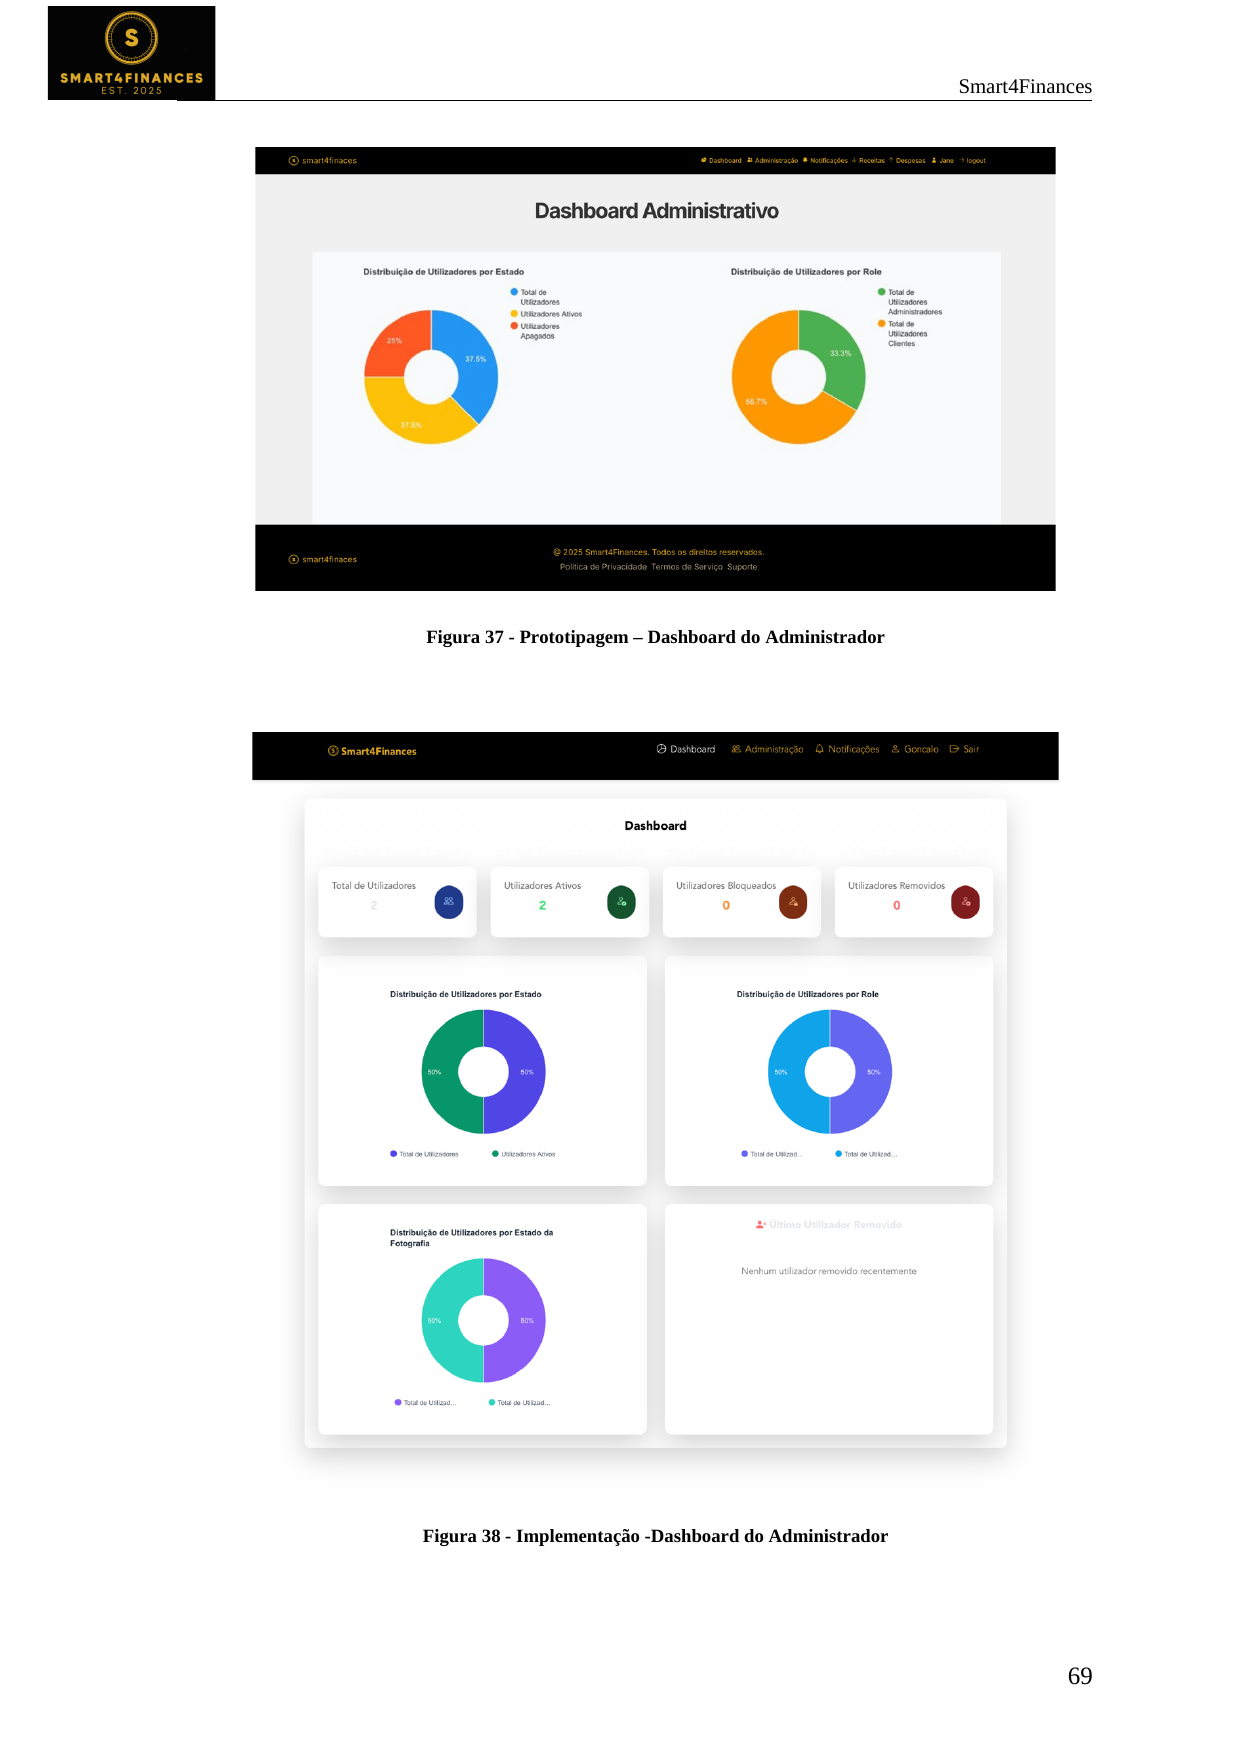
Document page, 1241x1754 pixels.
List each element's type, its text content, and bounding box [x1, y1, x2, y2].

picture [47, 6, 216, 100]
picture [255, 147, 1056, 591]
text Figura 37 - Prototipagem – Dashboard do Administrador [177, 626, 1092, 647]
picture [252, 732, 1059, 1490]
text Figura 38 - Implementação -Dashboard do Administrador [177, 1525, 1092, 1547]
